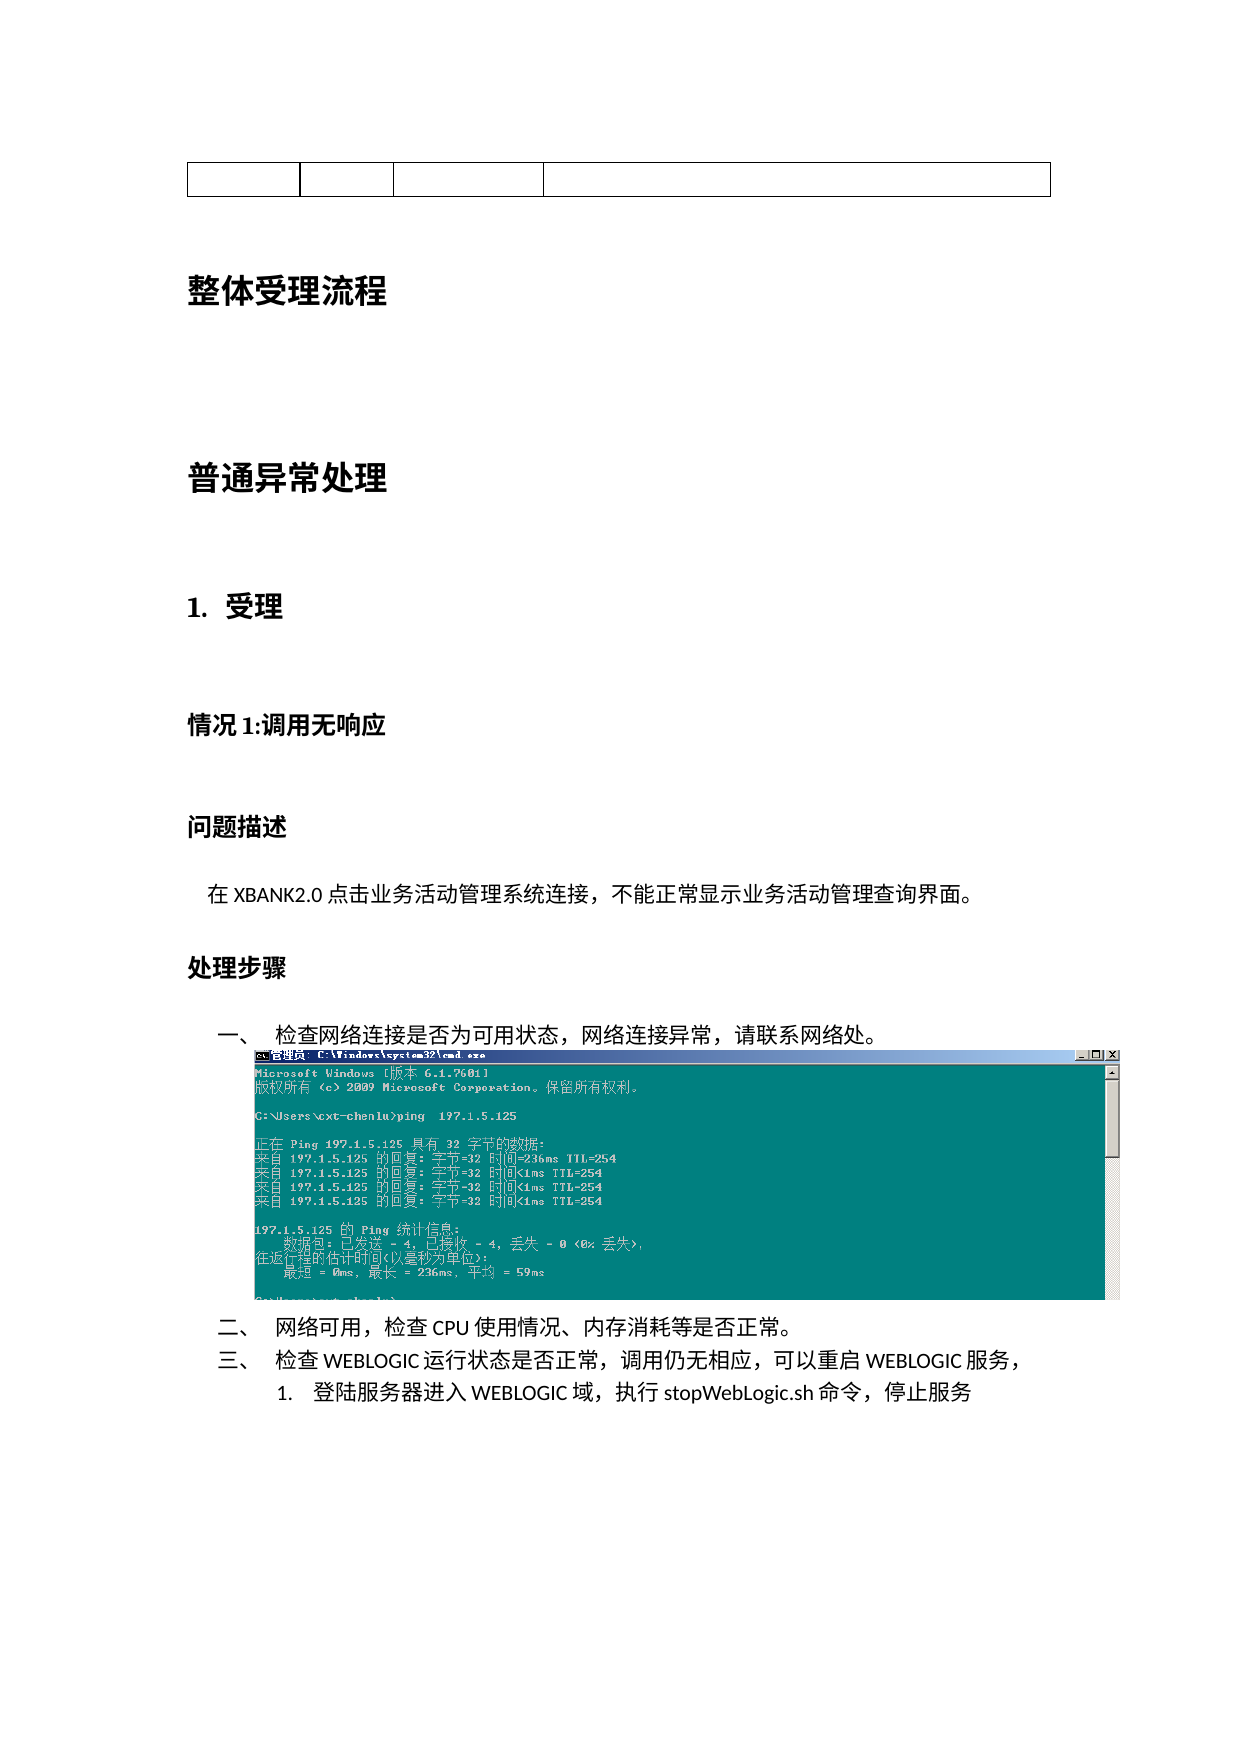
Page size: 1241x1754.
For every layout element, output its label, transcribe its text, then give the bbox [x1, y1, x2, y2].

list 检查WEBLOGIC运行状态是否正常，调用仍无相应，可以重启WEBLOGIC服务， [217, 1342, 1053, 1375]
list 网络可用，检查CPU使用情况、内存消耗等是否正常。 [217, 1310, 1053, 1342]
table_cell [301, 163, 393, 196]
subtitle 受理 [187, 572, 1053, 637]
table_cell [188, 163, 299, 196]
list 登陆服务器进入WEBLOGIC域，执行stopWebLogic.sh命令，停止服务 [276, 1375, 1053, 1407]
text 在XBANK2.0点击业务活动管理系统连接，不能正常显示业务活动管理查询界面。 [187, 876, 1053, 909]
subtitle 整体受理流程 [187, 256, 1053, 321]
table_cell [394, 163, 543, 196]
list 检查网络连接是否为可用状态，网络连接异常，请联系网络处。 [217, 1017, 1053, 1050]
subtitle 普通异常处理 [187, 443, 1053, 508]
subtitle 情况1:调用无响应 [187, 691, 1053, 756]
picture [254, 1050, 1120, 1300]
table_cell [544, 163, 1050, 196]
subtitle 处理步骤 [187, 934, 1053, 999]
subtitle 问题描述 [187, 793, 1053, 858]
